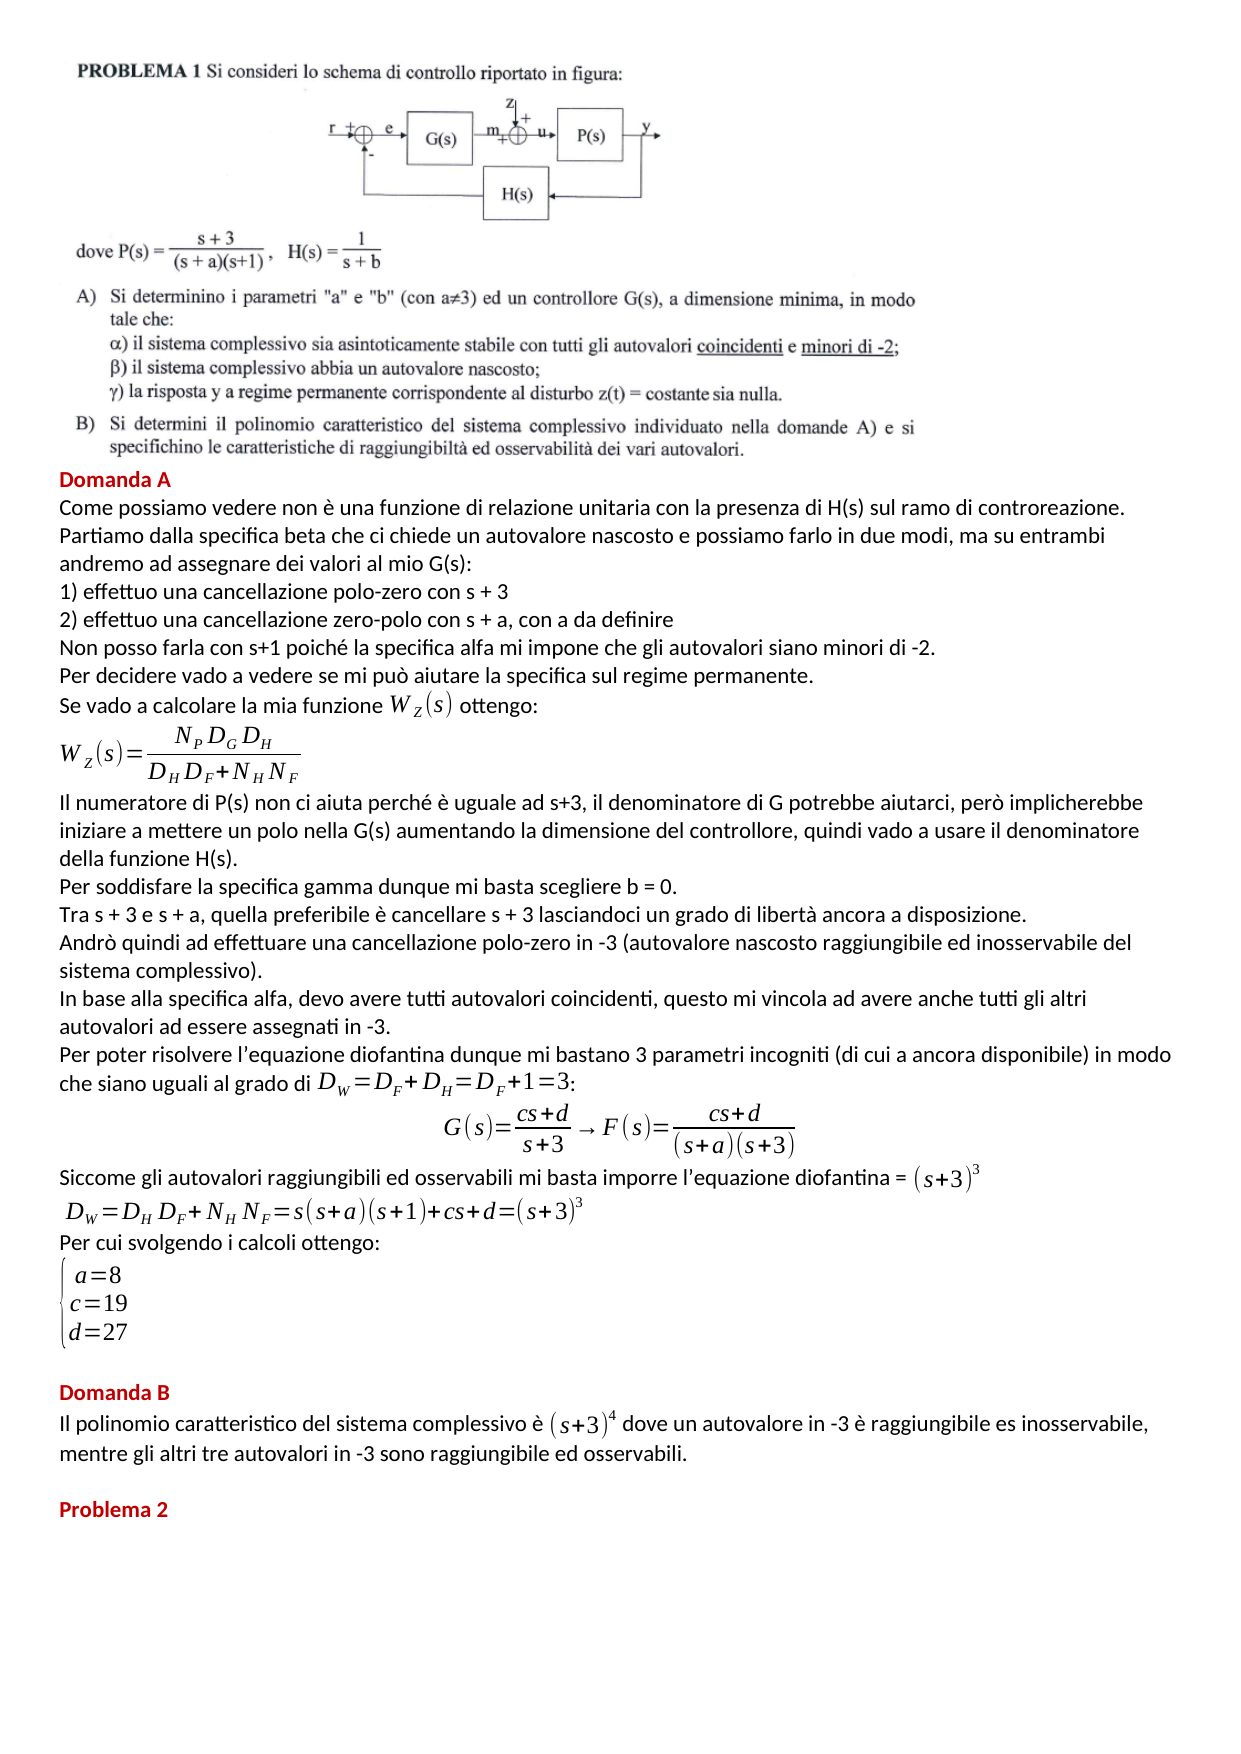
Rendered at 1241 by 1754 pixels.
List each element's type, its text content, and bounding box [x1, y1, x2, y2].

text 1) effettuo una cancellazione polo-zero con s + 3 [59, 577, 1181, 605]
text In base alla specifica alfa, devo avere tutti autovalori coincidenti, questo mi vincola ad avere anche tutti gli altri autovalori ad essere assegnati in -3. [59, 984, 1181, 1040]
text Partiamo dalla specifica beta che ci chiede un autovalore nascosto e possiamo farlo in due modi, ma su entrambi andremo ad assegnare dei valori al mio G(s): [59, 521, 1181, 577]
text Andrò quindi ad effettuare una cancellazione polo-zero in -3 (autovalore nascosto raggiungibile ed inosservabile del sistema complessivo). [59, 928, 1181, 984]
text Per soddisfare la specifica gamma dunque mi basta scegliere b = 0. [59, 872, 1181, 900]
text Non posso farla con s+1 poiché la specifica alfa mi impone che gli autovalori siano minori di -2. [59, 633, 1181, 661]
text Il numeratore di P(s) non ci aiuta perché è uguale ad s+3, il denominatore di G potrebbe aiutarci, però implicherebbe iniziare a mettere un polo nella G(s) aumentando la dimensione del controllore, quindi vado a usare il denominatore della funzione H(s). [59, 788, 1181, 872]
text Siccome gli autovalori raggiungibili ed osservabili mi basta imporre l’equazione diofantina = [59, 1161, 1181, 1193]
text Domanda A [59, 465, 1181, 493]
text Problema 2 [59, 1495, 1181, 1523]
text Per cui svolgendo i calcoli ottengo: [59, 1228, 1181, 1256]
text Come possiamo vedere non è una funzione di relazione unitaria con la presenza di H(s) sul ramo di controreazione. [59, 493, 1181, 521]
text Tra s + 3 e s + a, quella preferibile è cancellare s + 3 lasciandoci un grado di libertà ancora a disposizione. [59, 900, 1181, 928]
text Per decidere vado a vedere se mi può aiutare la specifica sul regime permanente. [59, 661, 1181, 689]
text Per poter risolvere l’equazione diofantina dunque mi bastano 3 parametri incogniti (di cui a ancora disponibile) in modo che siano uguali al grado di : [59, 1040, 1181, 1099]
text Il polinomio caratteristico del sistema complessivo è dove un autovalore in -3 è raggiungibile es inosservabile, mentre gli altri tre autovalori in -3 sono raggiungibile ed osservabili. [59, 1406, 1181, 1467]
text Domanda B [59, 1378, 1181, 1406]
picture [59, 59, 928, 466]
text Se vado a calcolare la mia funzione ottengo: [59, 689, 1181, 721]
text 2) effettuo una cancellazione zero-polo con s + a, con a da definire [59, 605, 1181, 633]
